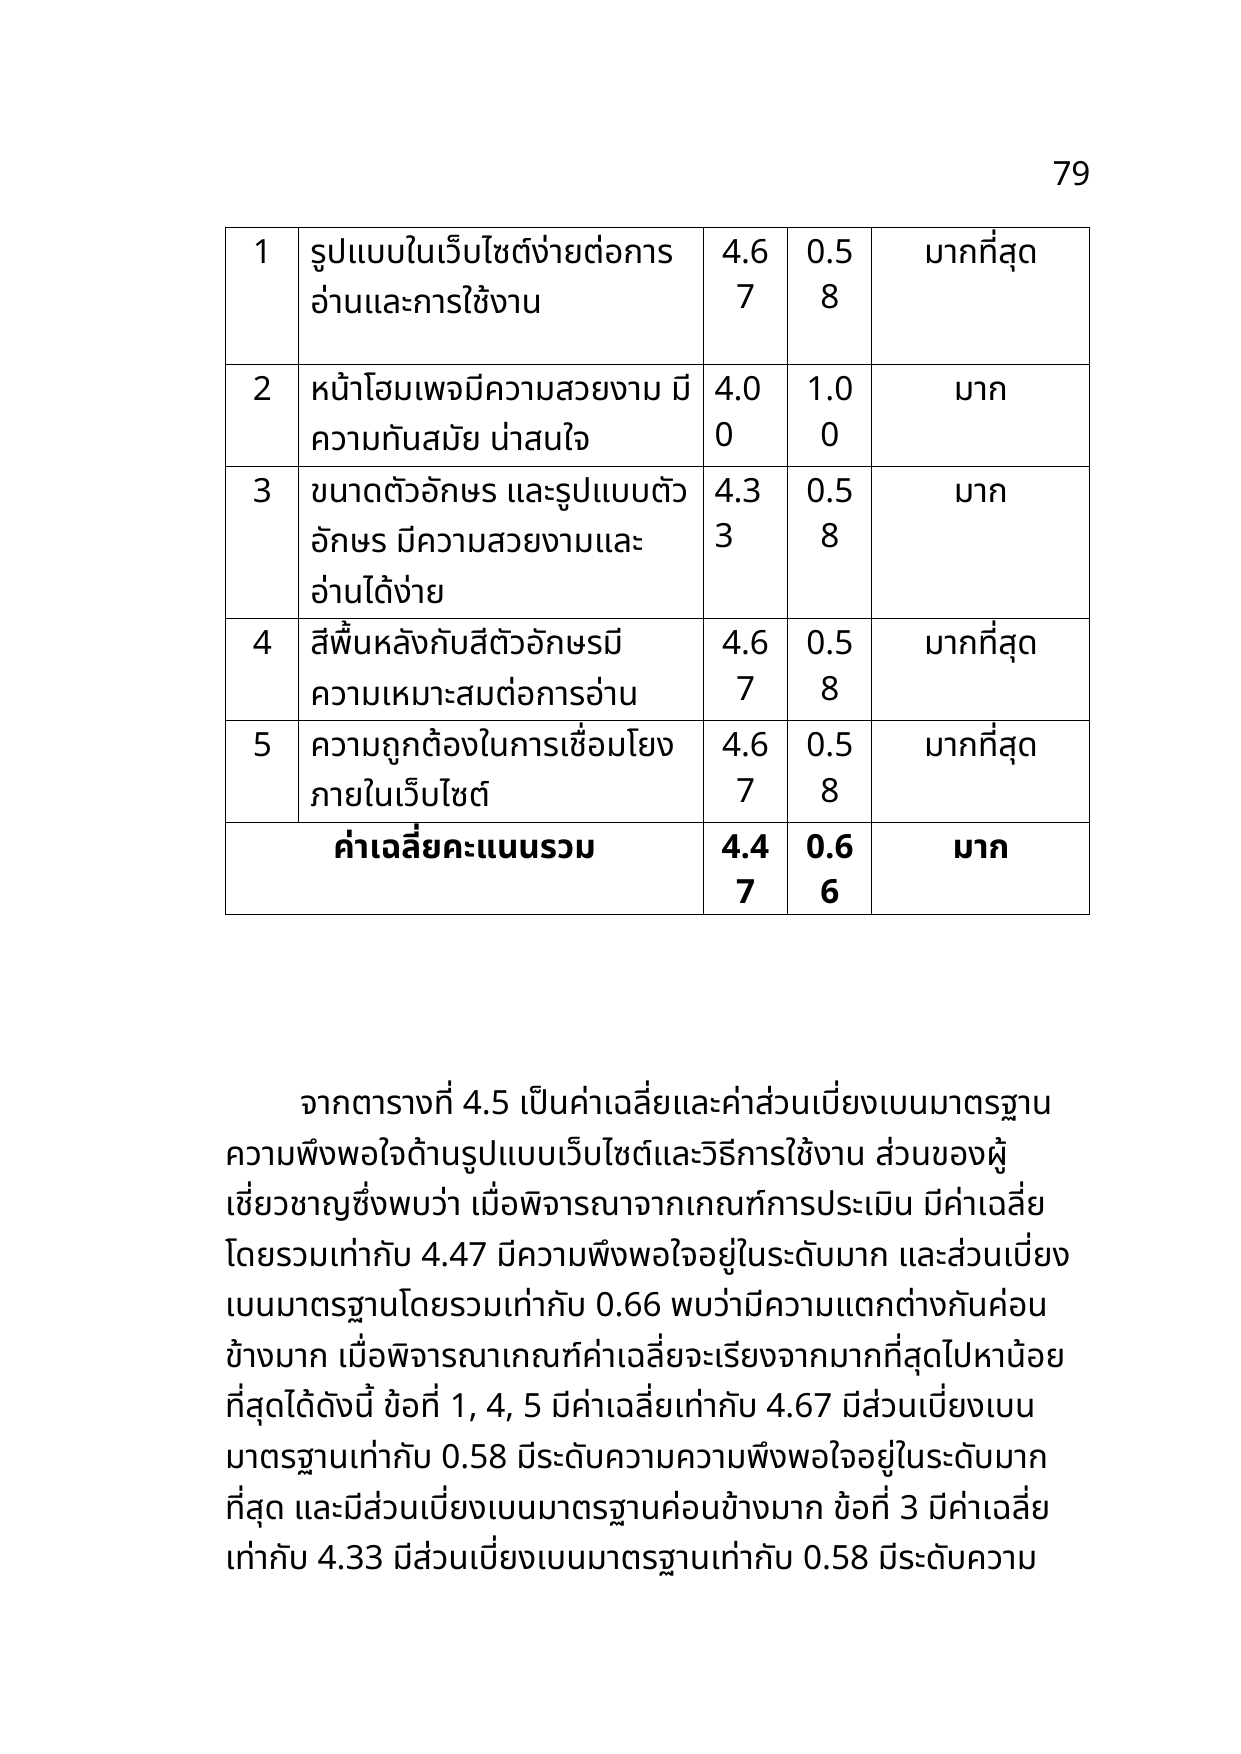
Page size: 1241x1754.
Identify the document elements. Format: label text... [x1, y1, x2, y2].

table_cell 0.66 [788, 823, 871, 914]
table_cell 5 [226, 721, 298, 822]
table_cell ขนาดตัวอักษร และรูปแบบตัวอักษร มีความสวยงามและอ่านได้ง่าย [445, 467, 703, 618]
table_cell 4.67 [704, 619, 787, 720]
table_cell ค่าเฉลี่ยคะแนนรวม [226, 823, 703, 914]
table_cell 4.00 [704, 365, 787, 466]
table_cell มากที่สุด [872, 228, 1089, 364]
table_cell 4.33 [704, 467, 787, 618]
table_cell 4 [226, 619, 298, 720]
table_cell 1.00 [788, 365, 871, 466]
table_cell สีพื้นหลังกับสีตัวอักษรมีความเหมาะสมต่อการอ่าน [299, 619, 703, 720]
table_cell มาก [872, 365, 1089, 466]
table_cell ความถูกต้องในการเชื่อมโยงภายในเว็บไซต์ [299, 721, 703, 822]
table_cell 0.58 [788, 467, 871, 618]
table_cell มากที่สุด [872, 721, 1089, 822]
table_cell 1 [226, 228, 298, 364]
table_cell รูปแบบในเว็บไซต์ง่ายต่อการอ่านและการใช้งาน [299, 228, 703, 364]
table_cell 4.47 [704, 823, 787, 914]
table_cell หน้าโฮมเพจมีความสวยงาม มีความทันสมัย น่าสนใจ [299, 365, 703, 466]
table_cell มากที่สุด [872, 619, 1089, 720]
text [225, 1079, 1090, 1585]
table_cell มาก [872, 467, 1089, 618]
table_cell 4.67 [704, 721, 787, 822]
table_cell มาก [872, 823, 1089, 914]
table_cell 0.58 [788, 228, 871, 364]
table_cell 3 [226, 467, 298, 618]
table_cell 0.58 [788, 619, 871, 720]
table_cell 0.58 [788, 721, 871, 822]
table_cell 2 [226, 365, 298, 466]
table_cell 4.67 [704, 228, 787, 364]
